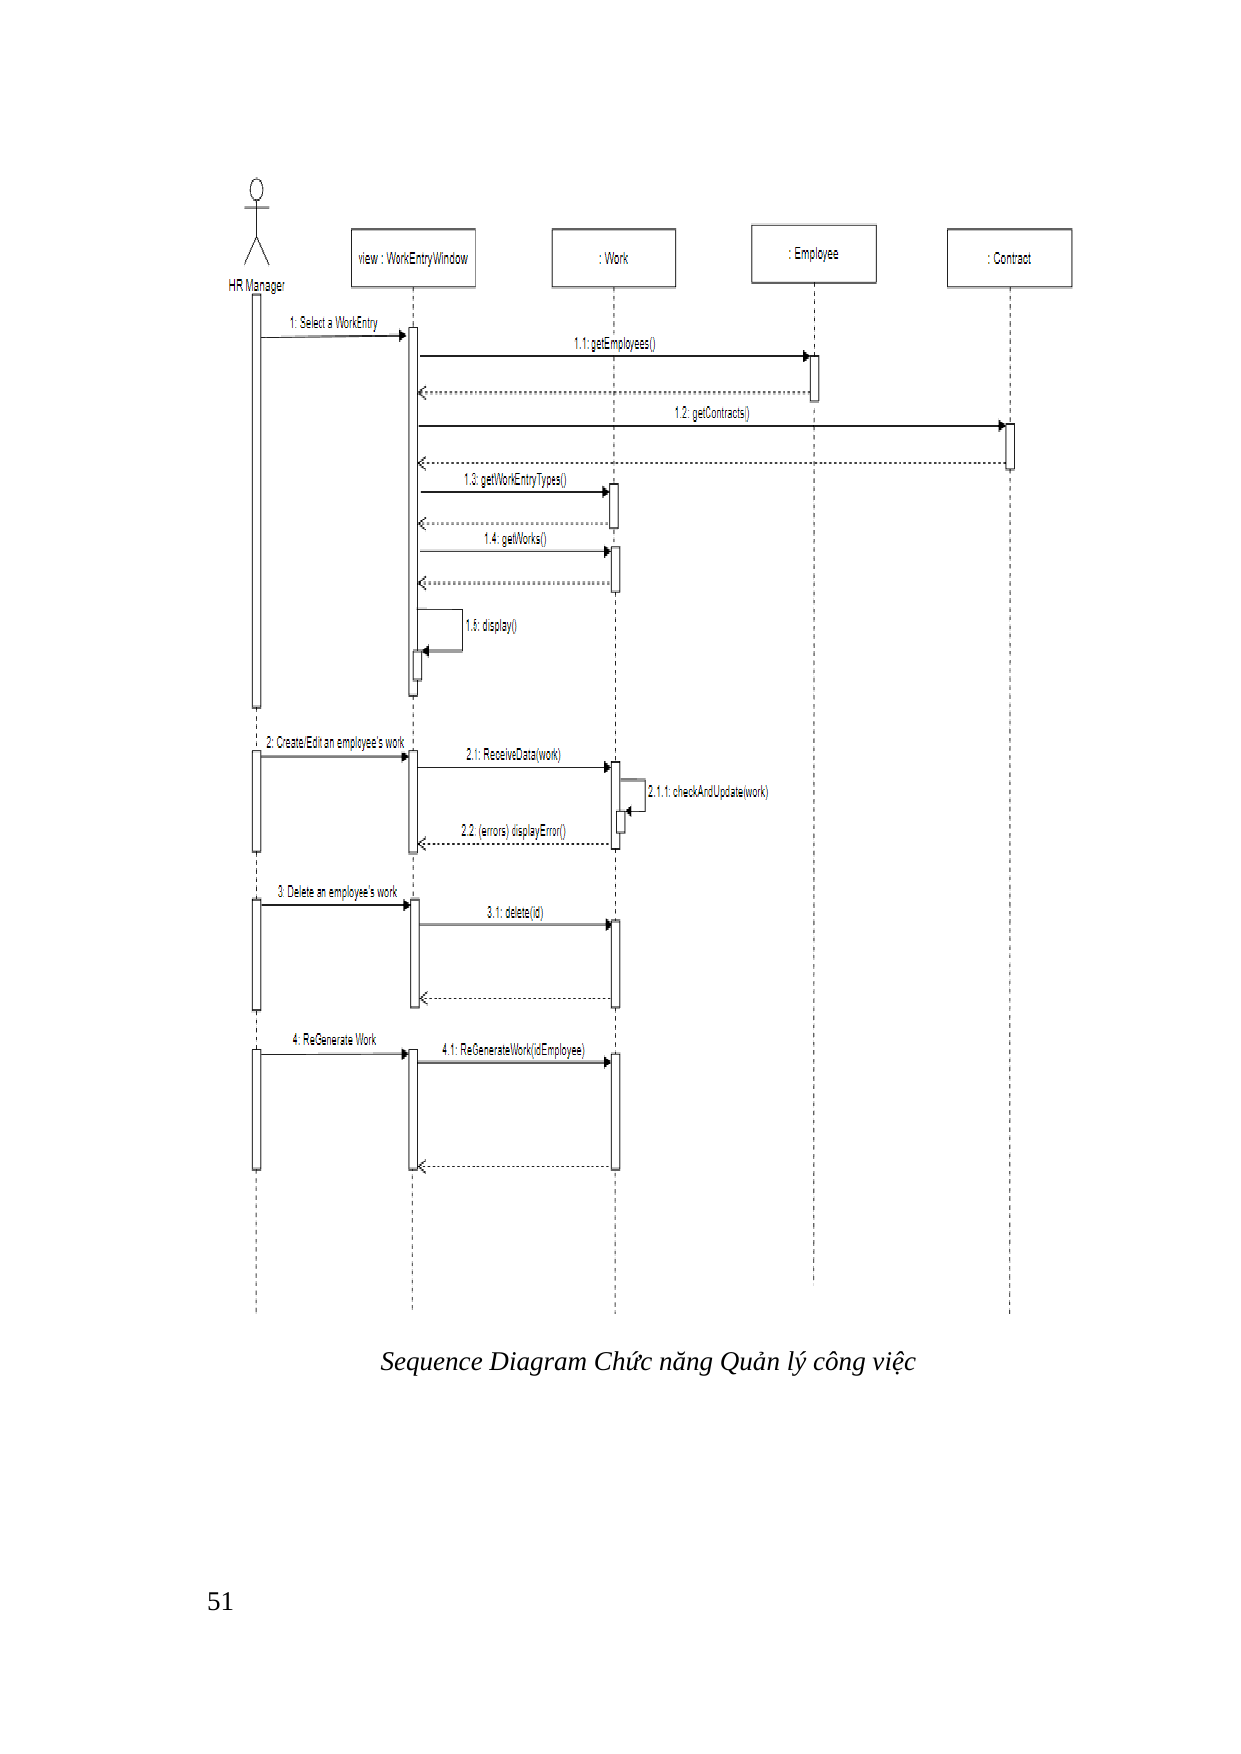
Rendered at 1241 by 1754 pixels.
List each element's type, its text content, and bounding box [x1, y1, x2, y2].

picture [206, 147, 1093, 1314]
text Sequence Diagram Chức năng Quản lý công việc [207, 1345, 1092, 1376]
